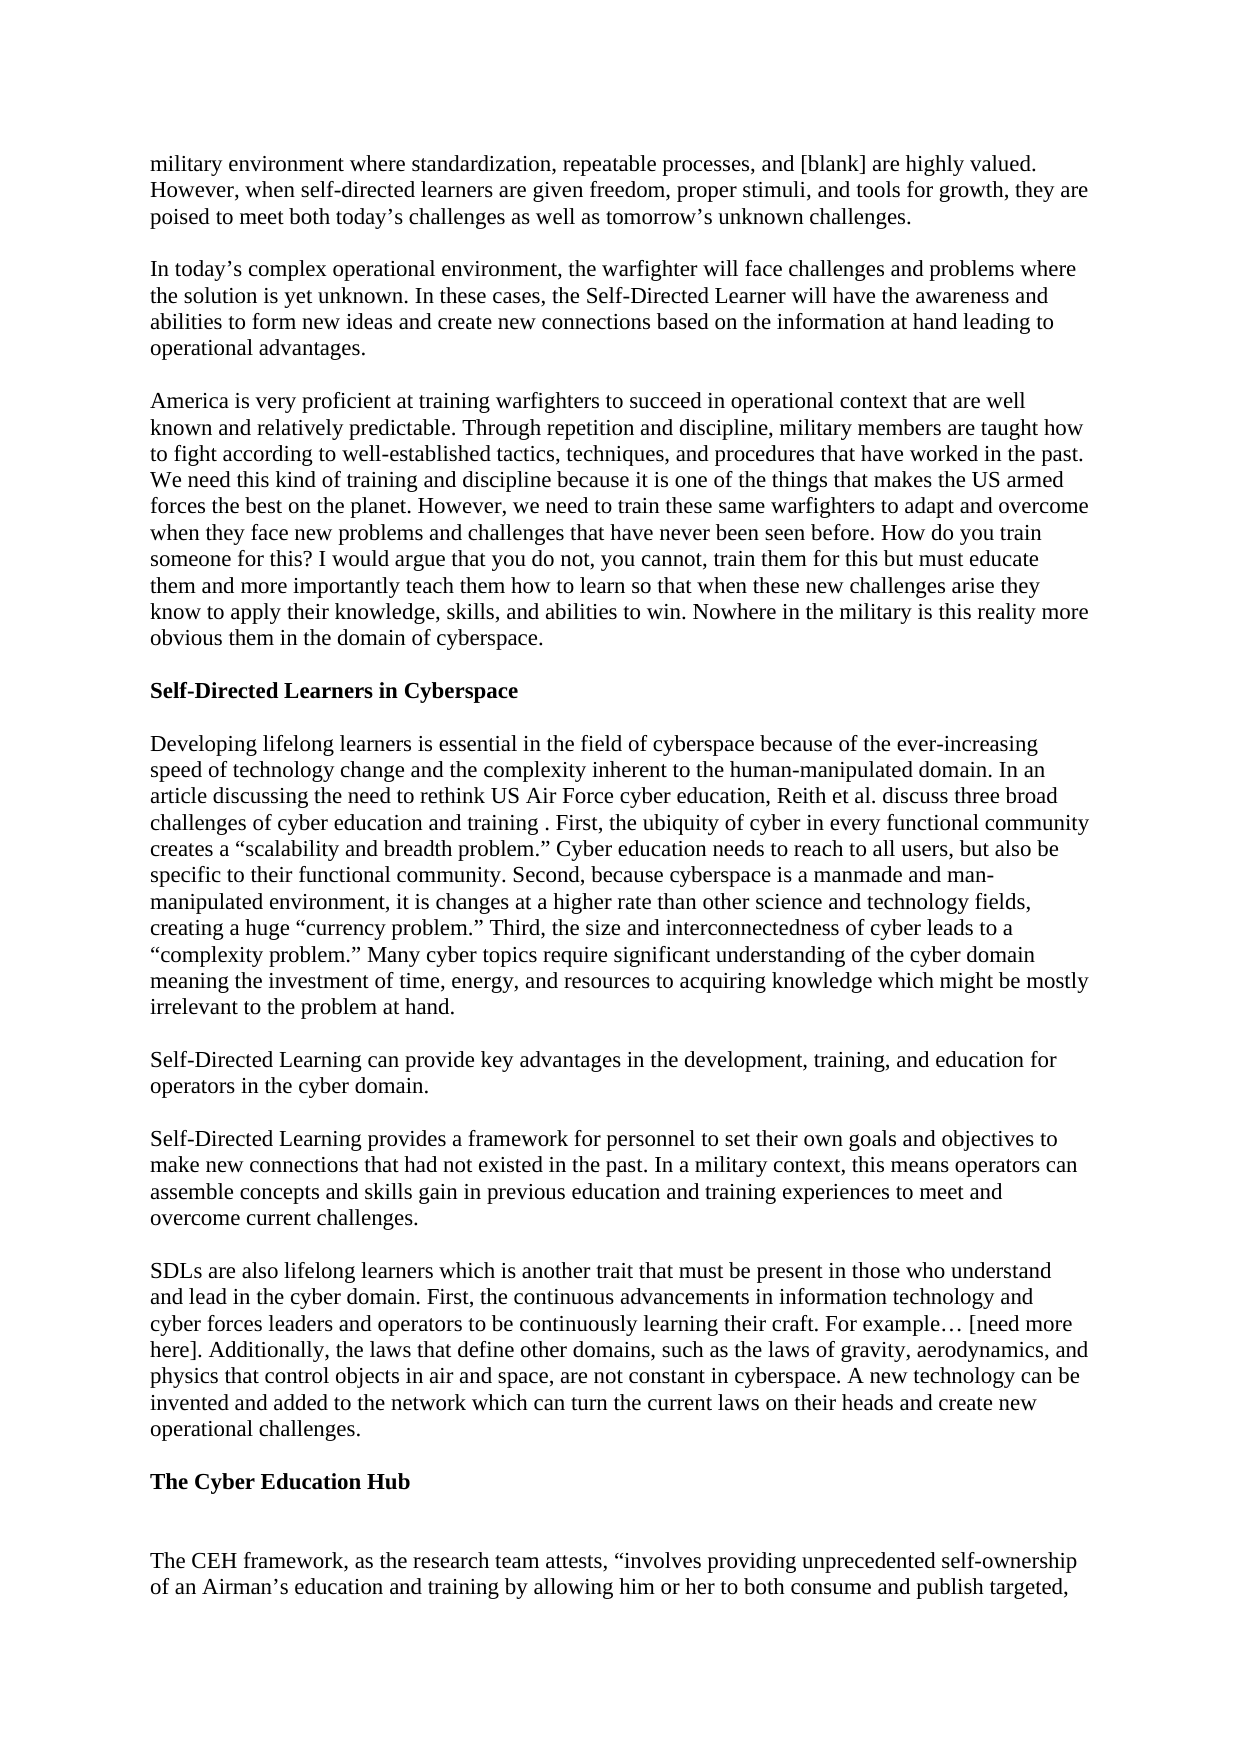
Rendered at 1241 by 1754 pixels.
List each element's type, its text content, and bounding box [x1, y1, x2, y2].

text Self-Directed Learners in Cyberspace [150, 677, 1090, 703]
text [150, 150, 1090, 229]
text SDLs are also lifelong learners which is another trait that must be present in those who understand and lead in the cyber domain. First, the continuous advancements in information technology and cyber forces leaders and operators to be continuously learning their craft. For example… [need more here]. Additionally, the laws that define other domains, such as the laws of gravity, aerodynamics, and physics that control objects in air and space, are not constant in cyberspace. A new technology can be invented and added to the network which can turn the current laws on their heads and create new operational challenges. [150, 1257, 1090, 1441]
text In today’s complex operational environment, the warfighter will face challenges and problems where the solution is yet unknown. In these cases, the Self-Directed Learner will have the awareness and abilities to form new ideas and create new connections based on the information at hand leading to operational advantages. [150, 255, 1090, 361]
text Self-Directed Learning provides a framework for personnel to set their own goals and objectives to make new connections that had not existed in the past. In a military context, this means operators can assemble concepts and skills gain in previous education and training experiences to meet and overcome current challenges. [150, 1125, 1090, 1231]
text Developing lifelong learners is essential in the field of cyberspace because of the ever-increasing speed of technology change and the complexity inherent to the human-manipulated domain. In an article discussing the need to rethink US Air Force cyber education, Reith et al. discuss three broad challenges of cyber education and training . First, the ubiquity of cyber in every functional community creates a “scalability and breadth problem.” Cyber education needs to reach to all users, but also be specific to their functional community. Second, because cyberspace is a manmade and man-manipulated environment, it is changes at a higher rate than other science and technology fields, creating a huge “currency problem.” Third, the size and interconnectedness of cyber leads to a “complexity problem.” Many cyber topics require significant understanding of the cyber domain meaning the investment of time, energy, and resources to acquiring knowledge which might be mostly irrelevant to the problem at hand. [150, 730, 1090, 1020]
text Self-Directed Learning can provide key advantages in the development, training, and education for operators in the cyber domain. [150, 1046, 1090, 1099]
text The Cyber Education Hub [150, 1468, 1090, 1494]
text America is very proficient at training warfighters to succeed in operational context that are well known and relatively predictable. Through repetition and discipline, military members are taught how to fight according to well-established tactics, techniques, and procedures that have worked in the past. We need this kind of training and discipline because it is one of the things that makes the US armed forces the best on the planet. However, we need to train these same warfighters to adapt and overcome when they face new problems and challenges that have never been seen before. How do you train someone for this? I would argue that you do not, you cannot, train them for this but must educate them and more importantly teach them how to learn so that when these new challenges arise they know to apply their knowledge, skills, and abilities to win. Nowhere in the military is this reality more obvious them in the domain of cyberspace. [150, 387, 1090, 651]
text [150, 1547, 1090, 1599]
